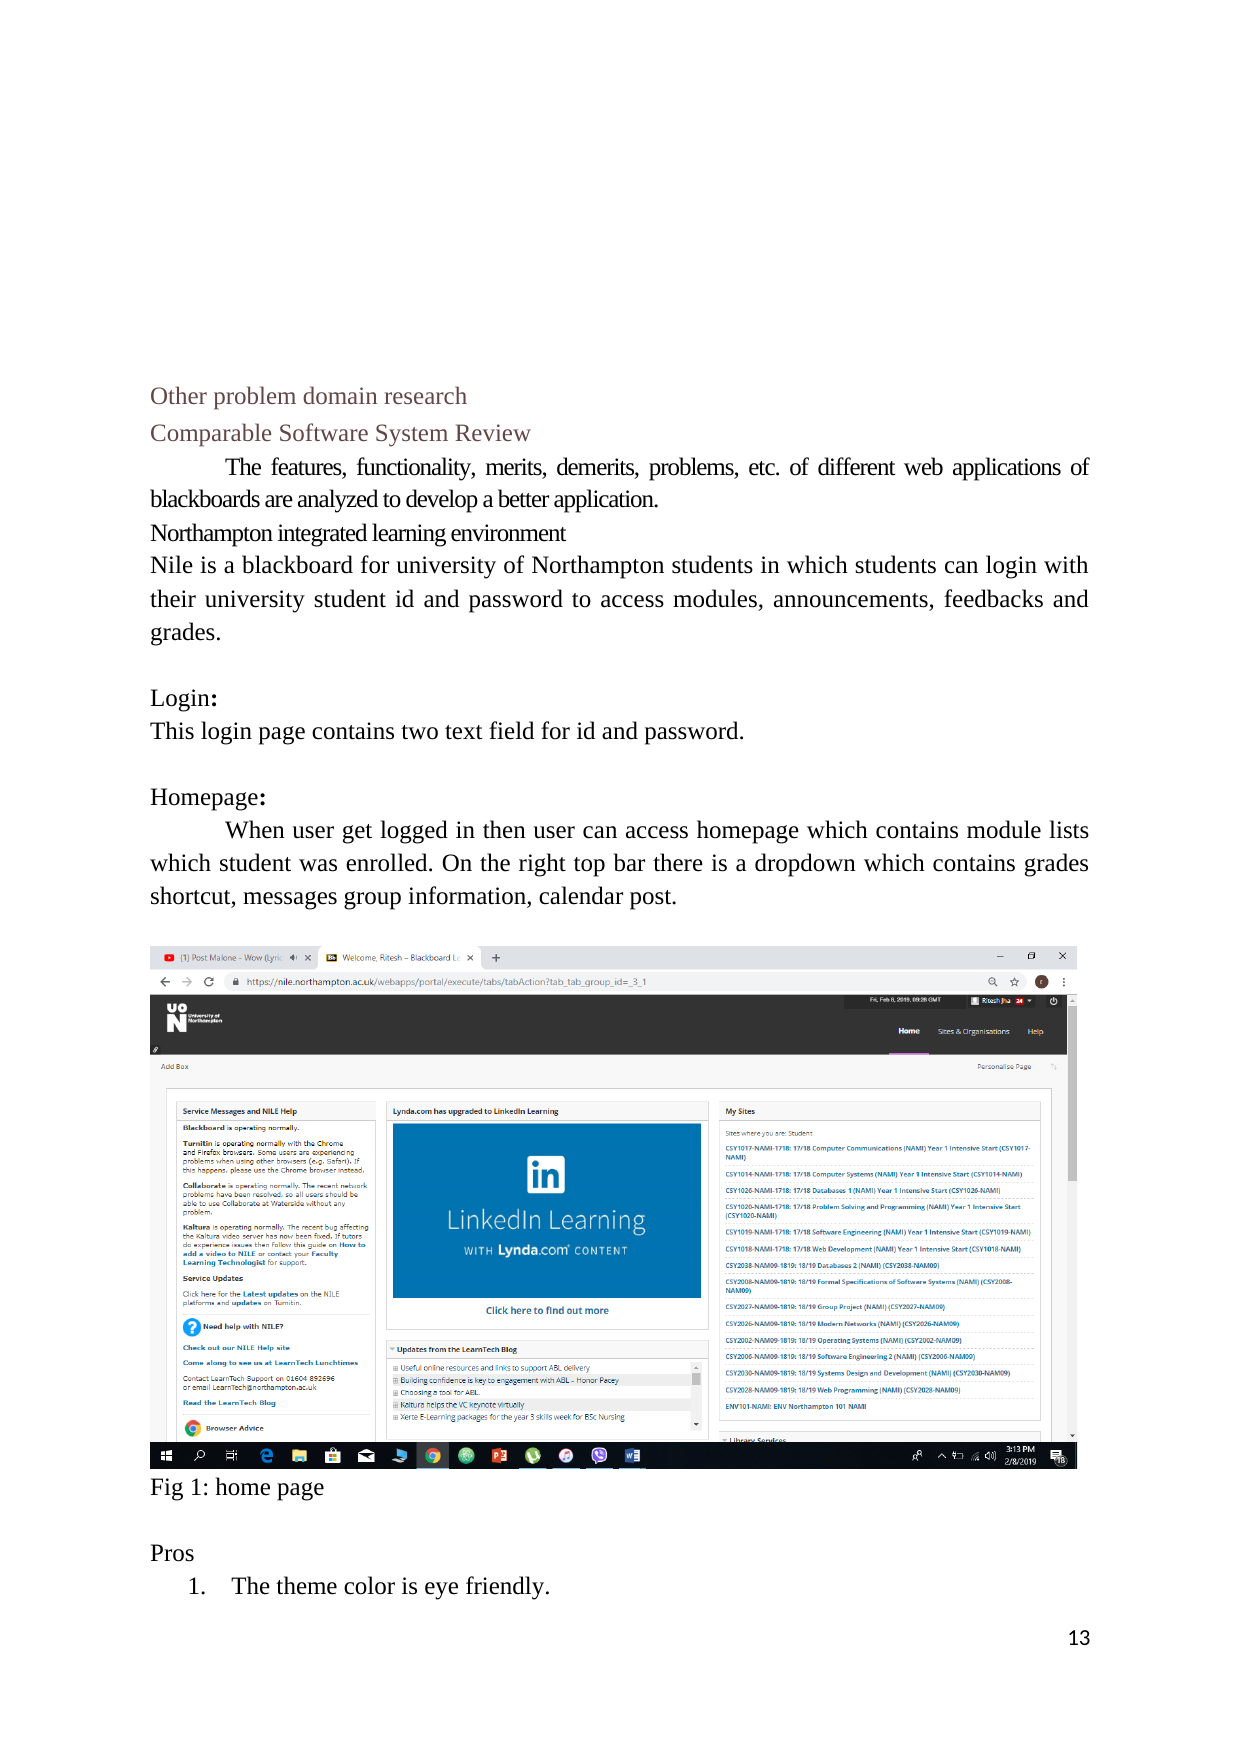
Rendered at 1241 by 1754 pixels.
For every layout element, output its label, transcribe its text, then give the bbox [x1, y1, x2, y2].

title The features, functionality, merits, demerits, problems, etc. of different web applications of blackboards are analyzed to develop a better application. [150, 452, 1090, 513]
text When user get logged in then user can access homepage which contains module lists which student was enrolled. On the right top bar there is a dropdown which contains grades shortcut, messages group information, calendar post. [150, 815, 1090, 909]
title Northampton integrated learning environment [150, 518, 1090, 546]
text Login: [150, 683, 1090, 711]
subtitle Other problem domain research [150, 381, 1090, 410]
text Fig 1: home page [150, 1472, 1090, 1501]
subtitle Comparable Software System Review [150, 418, 1090, 447]
text Nile is a blackboard for university of Northampton students in which students can login with their university student id and password to access modules, announcements, feedbacks and grades. [150, 551, 1090, 645]
list The theme color is eye friendly. [187, 1571, 1090, 1600]
picture [150, 946, 1078, 1469]
text This login page contains two text field for id and password. [150, 716, 1090, 744]
text Homepage: [150, 782, 1090, 811]
text Pros [150, 1538, 1090, 1567]
